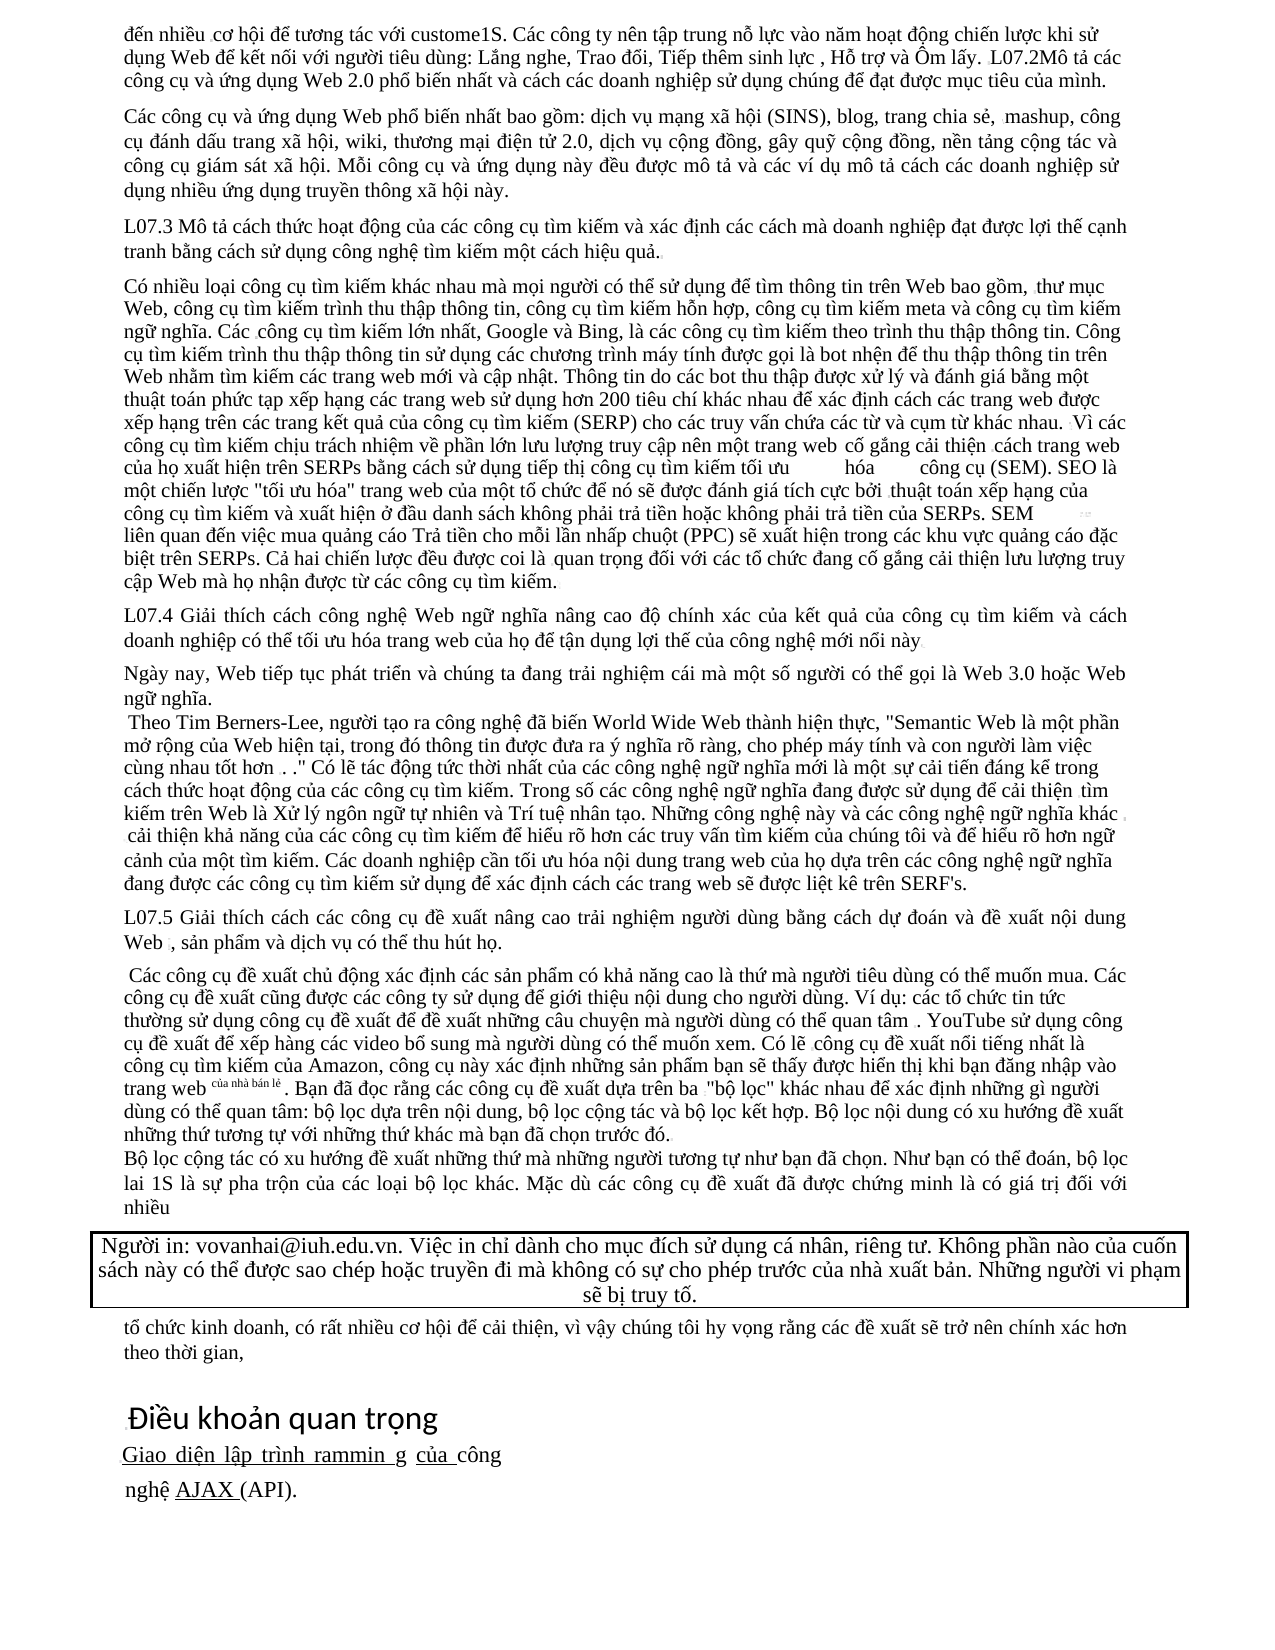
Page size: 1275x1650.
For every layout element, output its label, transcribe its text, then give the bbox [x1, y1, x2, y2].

text Bộ lọc cộng tác có xu hướng đề xuất những thứ mà những người tương tự như bạn đã chọn. Như bạn có thể đoán, bộ lọc lai 1S là sự pha trộn của các loại bộ lọc khác. Mặc dù các công cụ đề xuất đã được chứng minh là có giá trị đối với nhiều [123, 1146, 1128, 1219]
text Người in: vovanhai@iuh.edu.vn. Việc in chỉ dành cho mục đích sử dụng cá nhân, riêng tư. Không phần nào của cuốn sách này có thể được sao chép hoặc truyền đi mà không có sự cho phép trước của nhà xuất bản. Những người vi phạm sẽ bị truy tố. [93, 1234, 1186, 1307]
text L07.5 Giải thích cách các công cụ đề xuất nâng cao trải nghiệm người dùng bằng cách dự đoán và đề xuất nội dung Web , sản phẩm và dịch vụ có thể thu hút họ. [123, 905, 1128, 954]
text L07.4 Giải thích cách công nghệ Web ngữ nghĩa nâng cao độ chính xác của kết quả của công cụ tìm kiếm và cách doanh nghiệp có thể tối ưu hóa trang web của họ để tận dụng lợi thế của công nghệ mới nổi này [123, 603, 1128, 652]
picture [1080, 512, 1091, 517]
subtitle Điều khoản quan trọng [125, 1397, 987, 1438]
text Ngày nay, Web tiếp tục phát triển và chúng ta đang trải nghiệm cái mà một số người có thể gọi là Web 3.0 hoặc Web ngữ nghĩa. [123, 661, 1128, 710]
text Có nhiều loại công cụ tìm kiếm khác nhau mà mọi người có thể sử dụng để tìm thông tin trên Web bao gồm, thư mục Web, công cụ tìm kiếm trình thu thập thông tin, công cụ tìm kiếm hỗn hợp, công cụ tìm kiếm meta và công cụ tìm kiếm ngữ nghĩa. Các công cụ tìm kiếm lớn nhất, Google và Bing, là các công cụ tìm kiếm theo trình thu thập thông tin. Công cụ tìm kiếm trình thu thập thông tin sử dụng các chương trình máy tính được gọi là bot nhện để thu thập thông tin trên Web nhằm tìm kiếm các trang web mới và cập nhật. Thông tin do các bot thu thập được xử lý và đánh giá bằng một thuật toán phức tạp xếp hạng các trang web sử dụng hơn 200 tiêu chí khác nhau để xác định cách các trang web được xếp hạng trên các trang kết quả của công cụ tìm kiếm (SERP) cho các truy vấn chứa các từ và cụm từ khác nhau. Vì các công cụ tìm kiếm chịu trách nhiệm về phần lớn lưu lượng truy cập nên một trang web cố gắng cải thiện cách trang web của họ xuất hiện trên SERPs bằng cách sử dụng tiếp thị công cụ tìm kiếm tối ưu hóa công cụ (SEM). SEO là một chiến lược "tối ưu hóa" trang web của một tổ chức để nó sẽ được đánh giá tích cực bởi thuật toán xếp hạng của công cụ tìm kiếm và xuất hiện ở đầu danh sách không phải trả tiền hoặc không phải trả tiền của SERPs. SEM liên quan đến việc mua quảng cáo Trả tiền cho mỗi lần nhấp chuột (PPC) sẽ xuất hiện trong các khu vực quảng cáo đặc biệt trên SERPs. Cả hai chiến lược đều được coi là quan trọng đối với các tổ chức đang cố gắng cải thiện lưu lượng truy cập Web mà họ nhận được từ các công cụ tìm kiếm. [123, 275, 1128, 593]
text Theo Tim Berners-Lee, người tạo ra công nghệ đã biến World Wide Web thành hiện thực, "Semantic Web là một phần mở rộng của Web hiện tại, trong đó thông tin được đưa ra ý nghĩa rõ ràng, cho phép máy tính và con người làm việc cùng nhau tốt hơn . ." Có lẽ tác động tức thời nhất của các công nghệ ngữ nghĩa mới là một sự cải tiến đáng kể trong cách thức hoạt động của các công cụ tìm kiếm. Trong số các công nghệ ngữ nghĩa đang được sử dụng để cải thiện tìm kiếm trên Web là Xử lý ngôn ngữ tự nhiên và Trí tuệ nhân tạo. Những công nghệ này và các công nghệ ngữ nghĩa khác cải thiện khả năng của các công cụ tìm kiếm để hiểu rõ hơn các truy vấn tìm kiếm của chúng tôi và để hiểu rõ hơn ngữ cảnh của một tìm kiếm. Các doanh nghiệp cần tối ưu hóa nội dung trang web của họ dựa trên các công nghệ ngữ nghĩa đang được các công cụ tìm kiếm sử dụng để xác định cách các trang web sẽ được liệt kê trên SERF's. [123, 711, 1128, 895]
text Các công cụ đề xuất chủ động xác định các sản phẩm có khả năng cao là thứ mà người tiêu dùng có thể muốn mua. Các công cụ đề xuất cũng được các công ty sử dụng để giới thiệu nội dung cho người dùng. Ví dụ: các tổ chức tin tức thường sử dụng công cụ đề xuất để đề xuất những câu chuyện mà người dùng có thể quan tâm . YouTube sử dụng công cụ đề xuất để xếp hàng các video bổ sung mà người dùng có thể muốn xem. Có lẽ công cụ đề xuất nổi tiếng nhất là công cụ tìm kiếm của Amazon, công cụ này xác định những sản phẩm bạn sẽ thấy được hiển thị khi bạn đăng nhập vào trang web của nhà bán lẻ . Bạn đã đọc rằng các công cụ đề xuất dựa trên ba "bộ lọc" khác nhau để xác định những gì người dùng có thể quan tâm: bộ lọc dựa trên nội dung, bộ lọc cộng tác và bộ lọc kết hợp. Bộ lọc nội dung có xu hướng đề xuất những thứ tương tự với những thứ khác mà bạn đã chọn trước đó. [123, 964, 1128, 1146]
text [123, 23, 1128, 92]
text Các công cụ và ứng dụng Web phổ biến nhất bao gồm: dịch vụ mạng xã hội (SINS), blog, trang chia sẻ, mashup, công cụ đánh dấu trang xã hội, wiki, thương mại điện tử 2.0, dịch vụ cộng đồng, gây quỹ cộng đồng, nền tảng cộng tác và công cụ giám sát xã hội. Mỗi công cụ và ứng dụng này đều được mô tả và các ví dụ mô tả cách các doanh nghiệp sử dụng nhiều ứng dụng truyền thông xã hội này. [123, 104, 1121, 202]
text Giao diện lập trình rammin g của công nghệ AJAX (API). [119, 1441, 502, 1503]
text L07.3 Mô tả cách thức hoạt động của các công cụ tìm kiếm và xác định các cách mà doanh nghiệp đạt được lợi thế cạnh tranh bằng cách sử dụng công nghệ tìm kiếm một cách hiệu quả. [123, 214, 1128, 263]
text tổ chức kinh doanh, có rất nhiều cơ hội để cải thiện, vì vậy chúng tôi hy vọng rằng các đề xuất sẽ trở nên chính xác hơn theo thời gian, [123, 1315, 1128, 1364]
